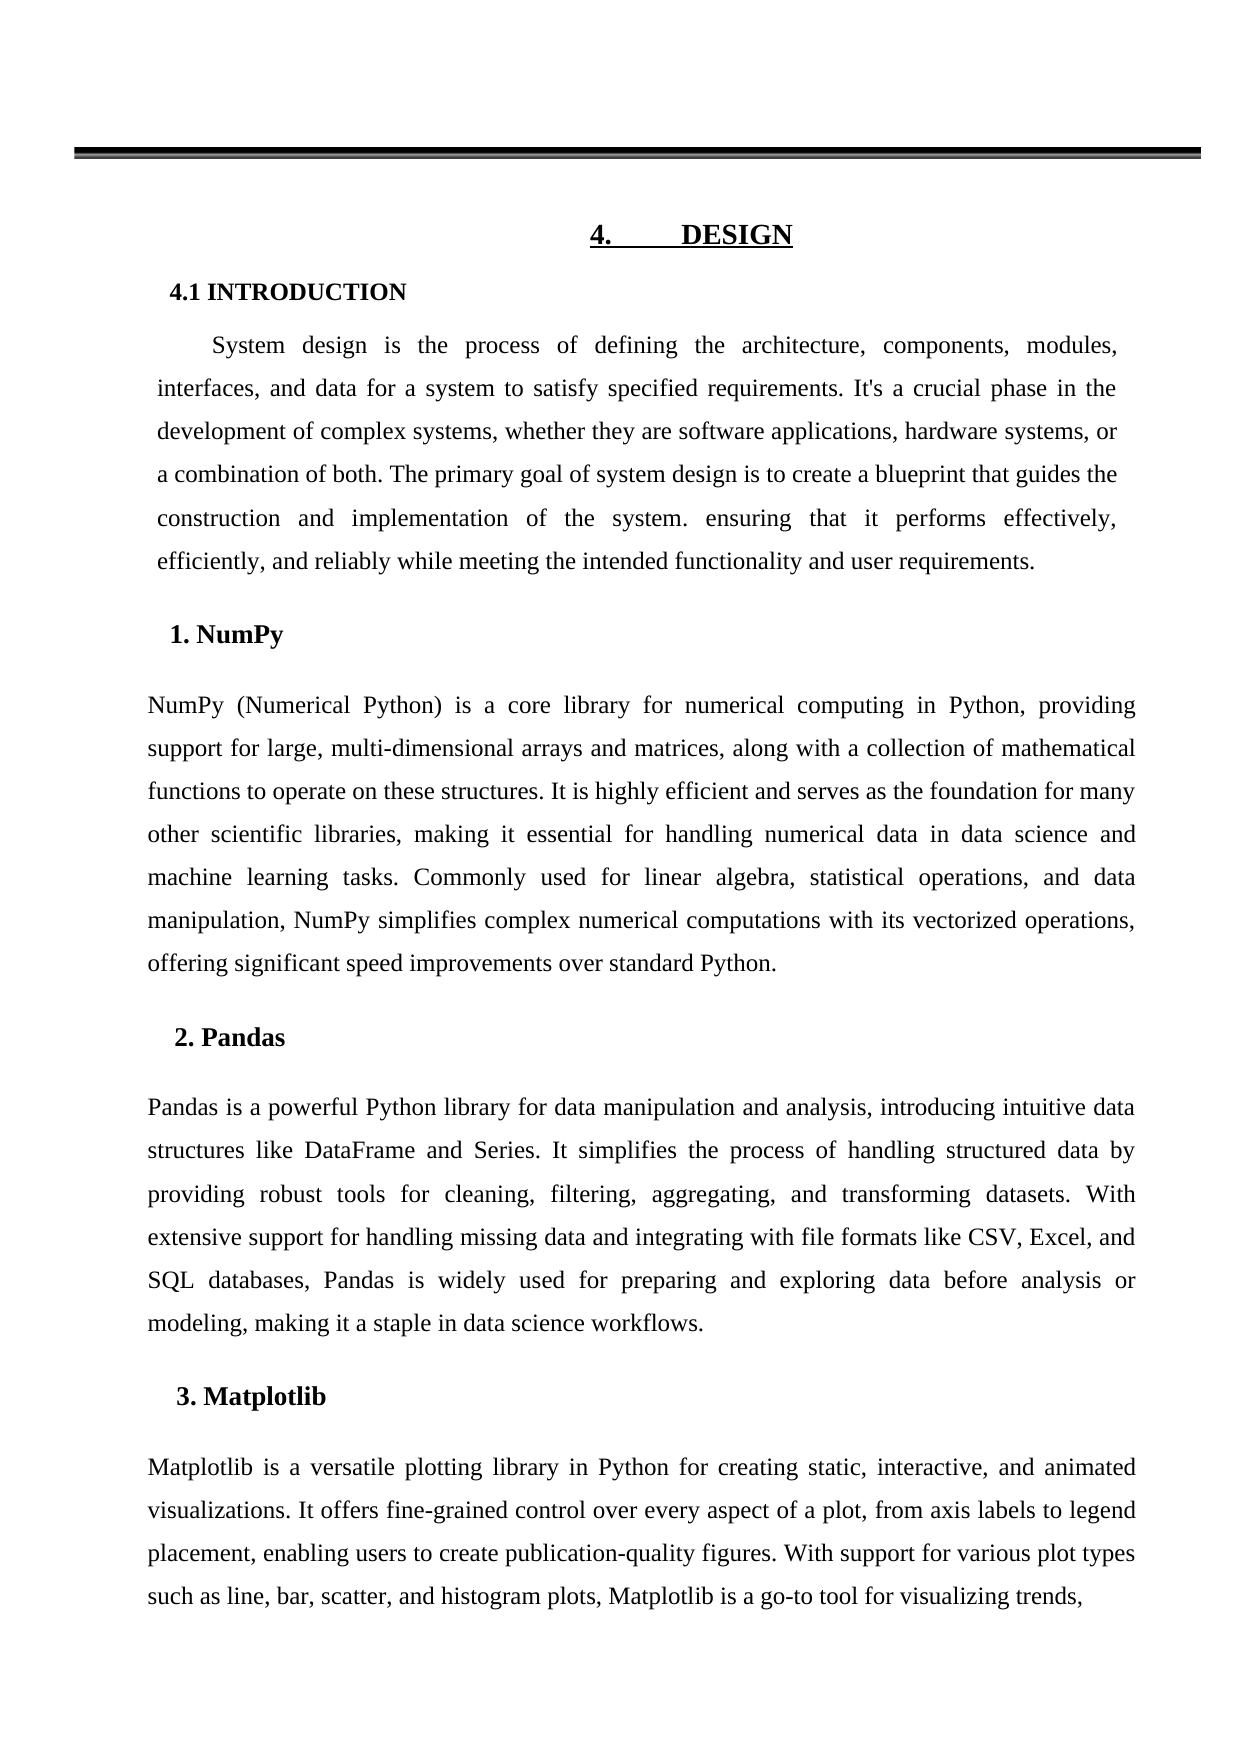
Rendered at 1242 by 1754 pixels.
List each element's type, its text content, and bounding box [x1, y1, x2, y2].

text Matplotlib is a versatile plotting library in Python for creating static, interactive, and animated visualizations. It offers fine-grained control over every aspect of a plot, from axis labels to legend placement, enabling users to create publication-quality figures. With support for various plot types such as line, bar, scatter, and histogram plots, Matplotlib is a go-to tool for visualizing trends, [147, 1452, 1137, 1610]
subtitle Matplotlib [176, 1380, 1212, 1412]
subtitle Pandas [174, 1021, 1212, 1052]
subtitle ​DESIGN [590, 217, 1212, 251]
text Pandas is a powerful Python library for data manipulation and analysis, introducing intuitive data structures like DataFrame and Series. It simplifies the process of handling structured data by providing robust tools for cleaning, filtering, aggregating, and transforming datasets. With extensive support for handling missing data and integrating with file formats like CSV, Excel, and SQL databases, Pandas is widely used for preparing and exploring data before analysis or modeling, making it a staple in data science workflows. [147, 1092, 1137, 1337]
subtitle NumPy [169, 618, 1212, 649]
text System design is the process of defining the architecture, components, modules, interfaces, and data for a system to satisfy specified requirements. It's a crucial phase in the development of complex systems, whether they are software applications, hardware systems, or a combination of both. The primary goal of system design is to create a blueprint that guides the construction and implementation of the system. ensuring that it performs effectively, efficiently, and reliably while meeting the intended functionality and user requirements. [157, 330, 1118, 574]
text NumPy (Numerical Python) is a core library for numerical computing in Python, providing support for large, multi-dimensional arrays and matrices, along with a collection of mathematical functions to operate on these structures. It is highly efficient and serves as the foundation for many other scientific libraries, making it essential for handling numerical data in data science and machine learning tasks. Commonly used for linear algebra, statistical operations, and data manipulation, NumPy simplifies complex numerical computations with its vectorized operations, offering significant speed improvements over standard Python. [147, 690, 1137, 977]
subtitle INTRODUCTION [169, 277, 1212, 306]
picture [74, 147, 1201, 159]
